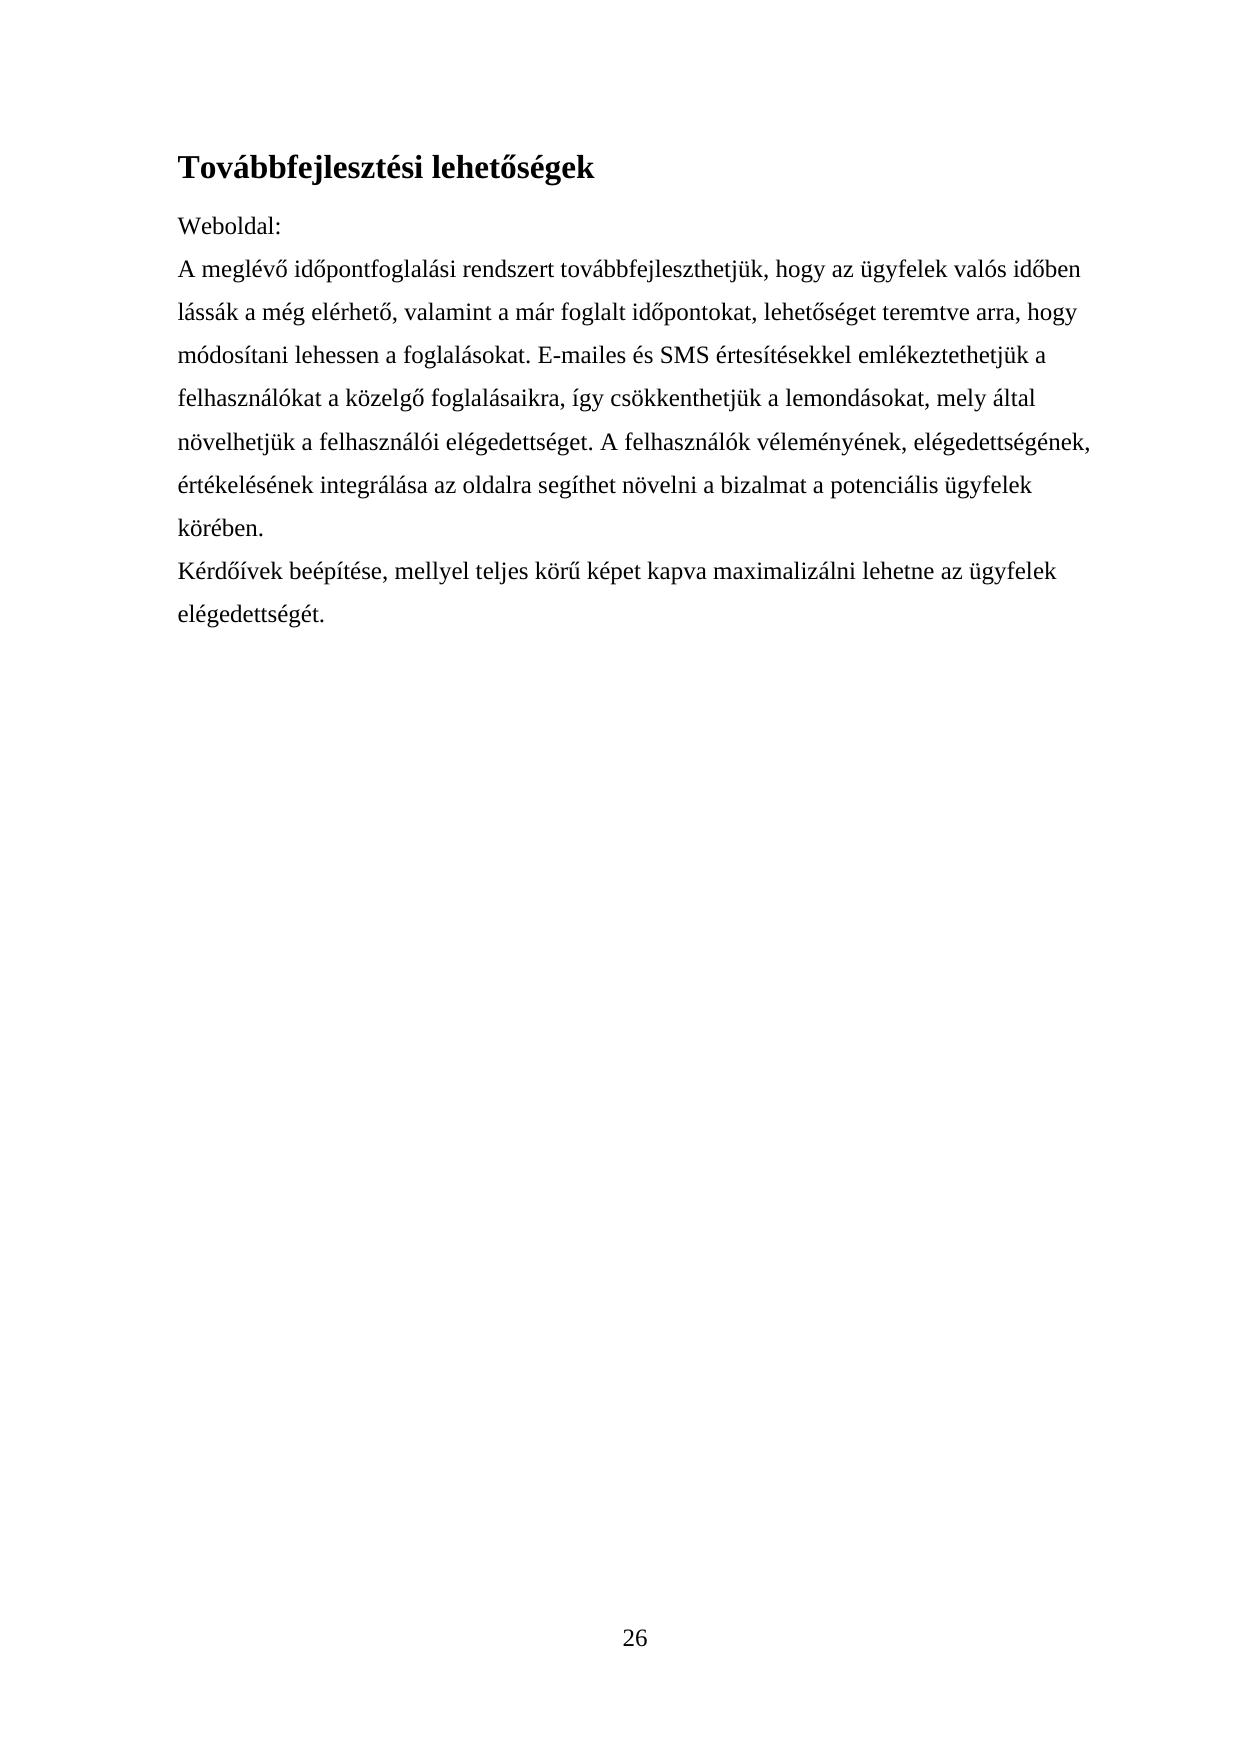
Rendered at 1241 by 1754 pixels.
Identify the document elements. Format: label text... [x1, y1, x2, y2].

text Kérdőívek beépítése, mellyel teljes körű képet kapva maximalizálni lehetne az ügyfelek elégedettségét. [177, 556, 1092, 628]
text Weboldal: [177, 211, 1092, 240]
text A meglévő időpontfoglalási rendszert továbbfejleszthetjük, hogy az ügyfelek valós időben lássák a még elérhető, valamint a már foglalt időpontokat, lehetőséget teremtve arra, hogy módosítani lehessen a foglalásokat. E-mailes és SMS értesítésekkel emlékeztethetjük a felhasználókat a közelgő foglalásaikra, így csökkenthetjük a lemondásokat, mely által növelhetjük a felhasználói elégedettséget. A felhasználók véleményének, elégedettségének, értékelésének integrálása az oldalra segíthet növelni a bizalmat a potenciális ügyfelek körében. [177, 254, 1092, 542]
subtitle Továbbfejlesztési lehetőségek [177, 148, 1092, 186]
